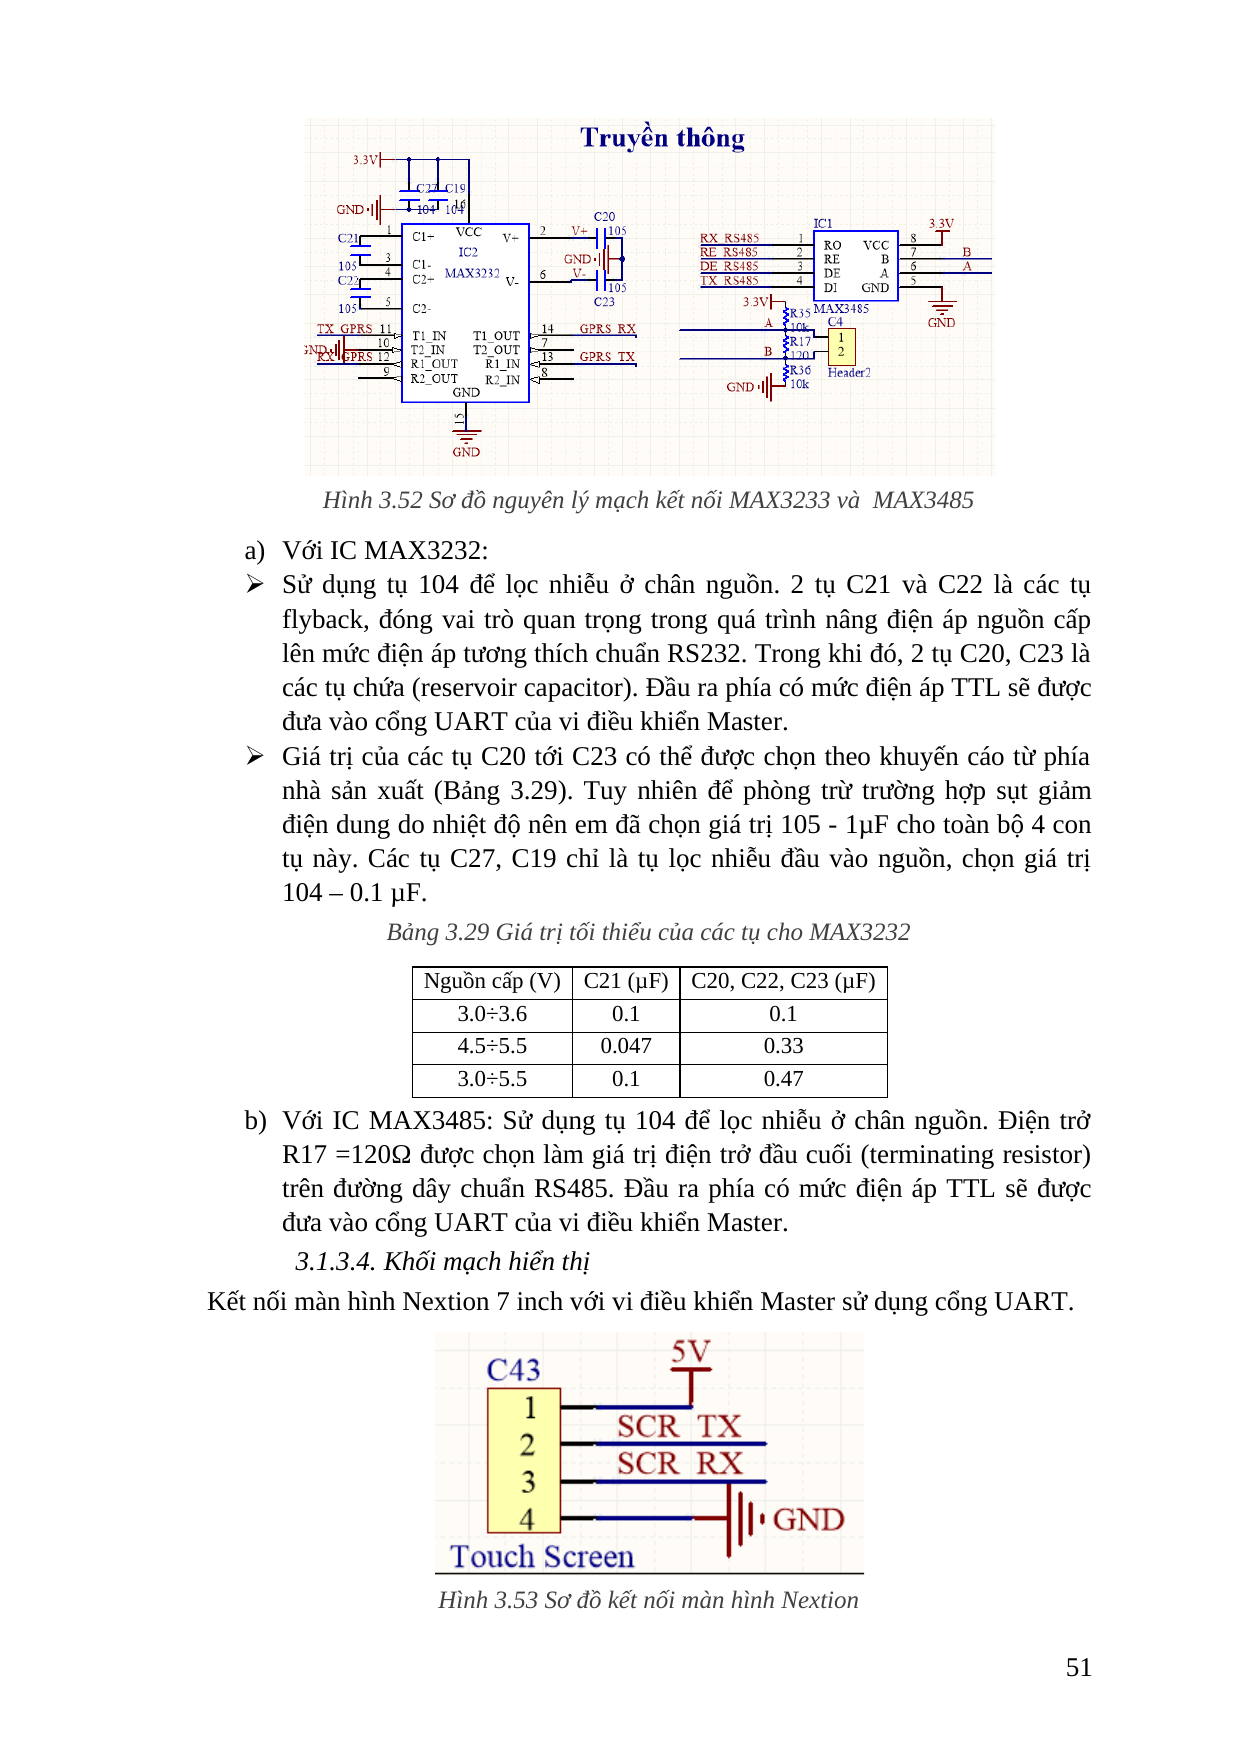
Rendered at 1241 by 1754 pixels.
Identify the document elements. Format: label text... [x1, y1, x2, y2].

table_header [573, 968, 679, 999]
list Với IC MAX3485: Sử dụng tụ 104 để lọc nhiễu ở chân nguồn. Điện trở R17 =120Ω được chọn làm giá trị điện trở đầu cuối (terminating resistor) trên đường dây chuẩn RS485. Đầu ra phía có mức điện áp TTL sẽ được đưa vào cổng UART của vi điều khiển Master. [244, 1104, 1092, 1238]
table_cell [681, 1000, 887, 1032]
picture [304, 118, 995, 476]
subtitle Khối mạch hiển thị [207, 1245, 1092, 1276]
list Sử dụng tụ 104 để lọc nhiễu ở chân nguồn. 2 tụ C21 và C22 là các tụ flyback, đóng vai trò quan trọng trong quá trình nâng điện áp nguồn cấp lên mức điện áp tương thích chuẩn RS232. Trong khi đó, 2 tụ C20, C23 là các tụ chứa (reservoir capacitor). Đầu ra phía có mức điện áp TTL sẽ được đưa vào cổng UART của vi điều khiển Master. [244, 569, 1092, 737]
picture [435, 1332, 865, 1576]
list Với IC MAX3232: [244, 534, 1092, 566]
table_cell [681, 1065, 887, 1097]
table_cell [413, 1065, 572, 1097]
text Kết nối màn hình Nextion 7 inch với vi điều khiển Master sử dụng cổng UART. [207, 1285, 1092, 1316]
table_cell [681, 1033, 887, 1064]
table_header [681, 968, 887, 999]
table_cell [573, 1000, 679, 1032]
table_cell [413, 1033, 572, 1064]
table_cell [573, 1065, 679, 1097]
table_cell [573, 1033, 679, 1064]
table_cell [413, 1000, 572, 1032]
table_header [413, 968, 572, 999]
